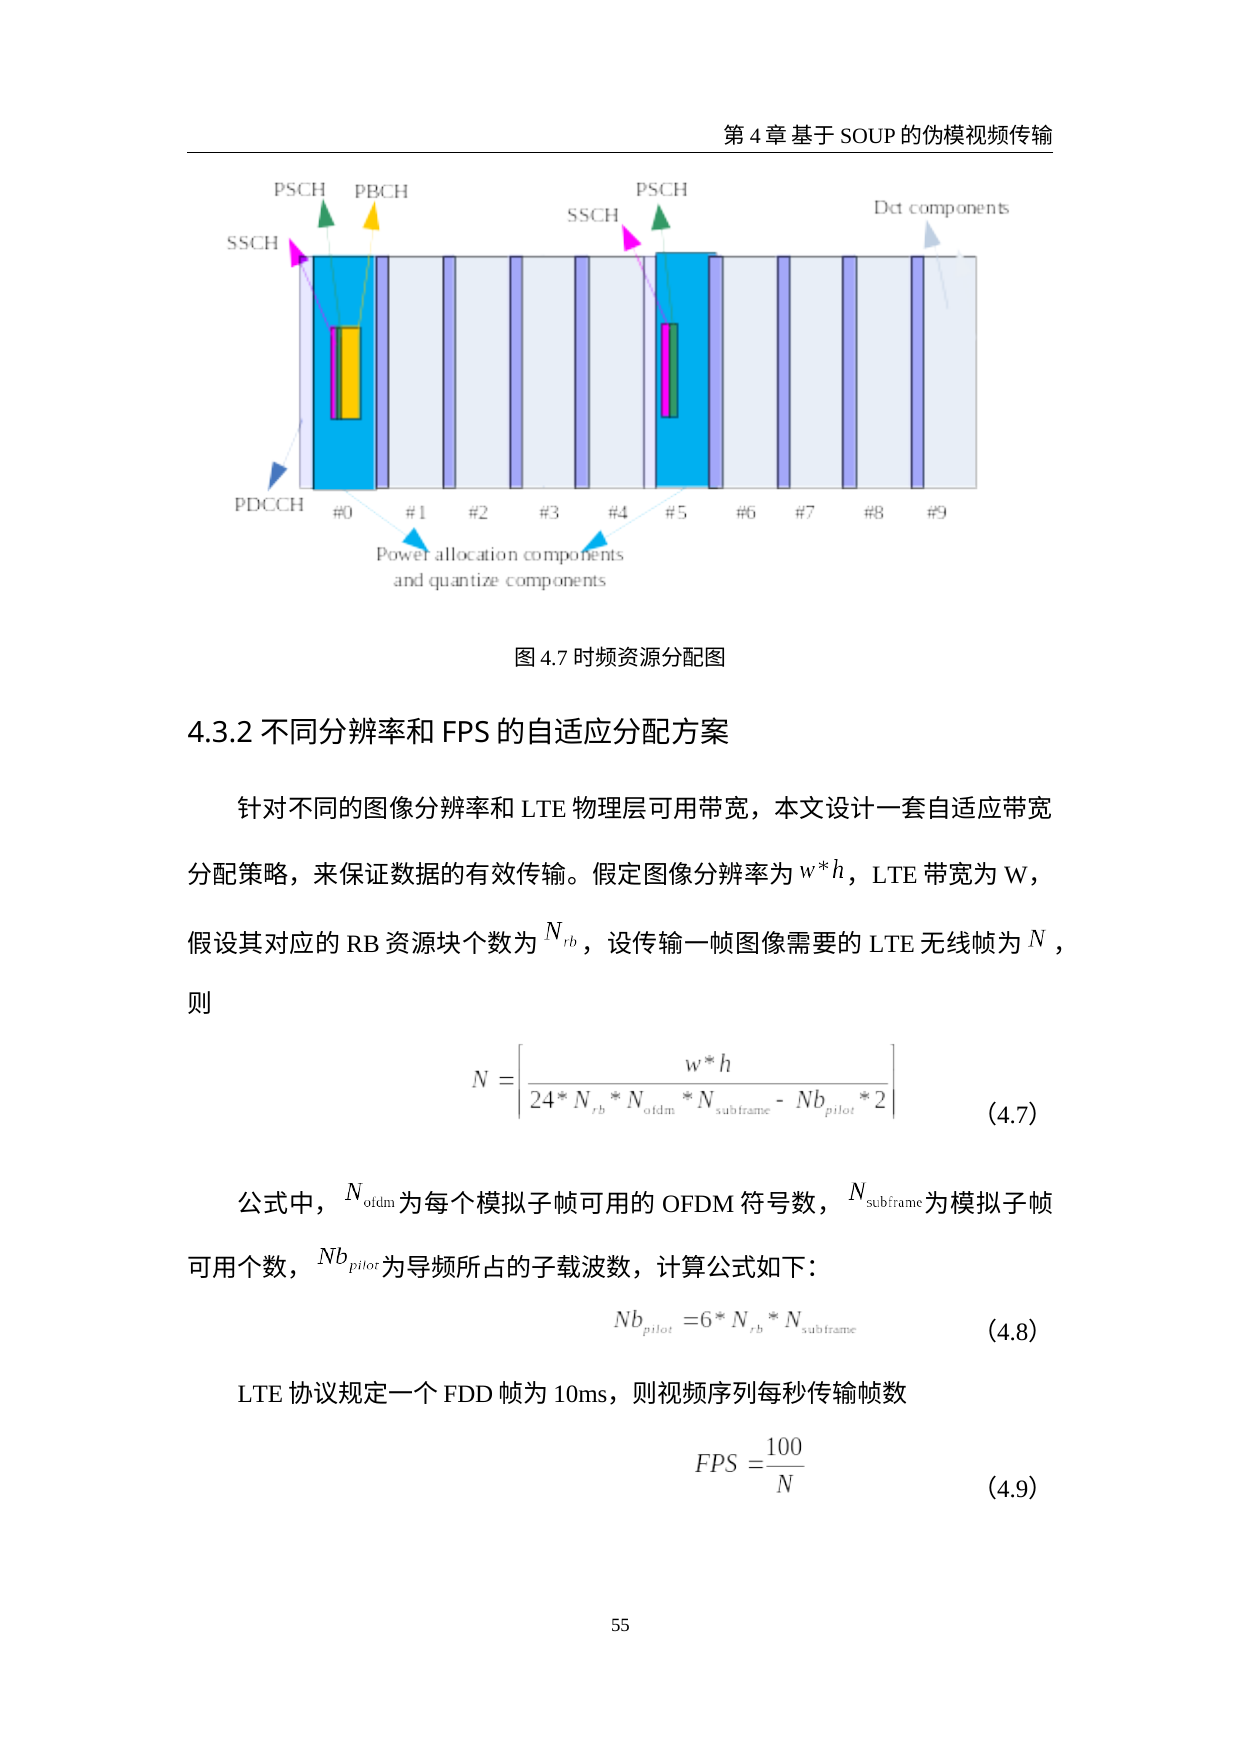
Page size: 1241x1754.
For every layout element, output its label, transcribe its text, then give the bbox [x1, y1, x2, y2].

text （4.7） [187, 1034, 1053, 1164]
text 图4.7 时频资源分配图 [187, 639, 1053, 672]
text 4.3.2 不同分辨率和FPS的自适应分配方案 [187, 697, 1053, 762]
text （4.8） [187, 1294, 1053, 1359]
text LTE协议规定一个FDD帧为10ms，则视频序列每秒传输帧数 [187, 1359, 1053, 1424]
text （4.9） [187, 1424, 1053, 1554]
text 针对不同的图像分辨率和LTE物理层可用带宽，本文设计一套自适应带宽分配策略，来保证数据的有效传输。假定图像分辨率为，LTE带宽为W，假设其对应的RB资源块个数为，设传输一帧图像需要的LTE无线帧为，则 [187, 774, 1053, 1034]
text 公式中，为每个模拟子帧可用的OFDM符号数，为模拟子帧可用个数，为导频所占的子载波数，计算公式如下： [187, 1164, 1053, 1294]
